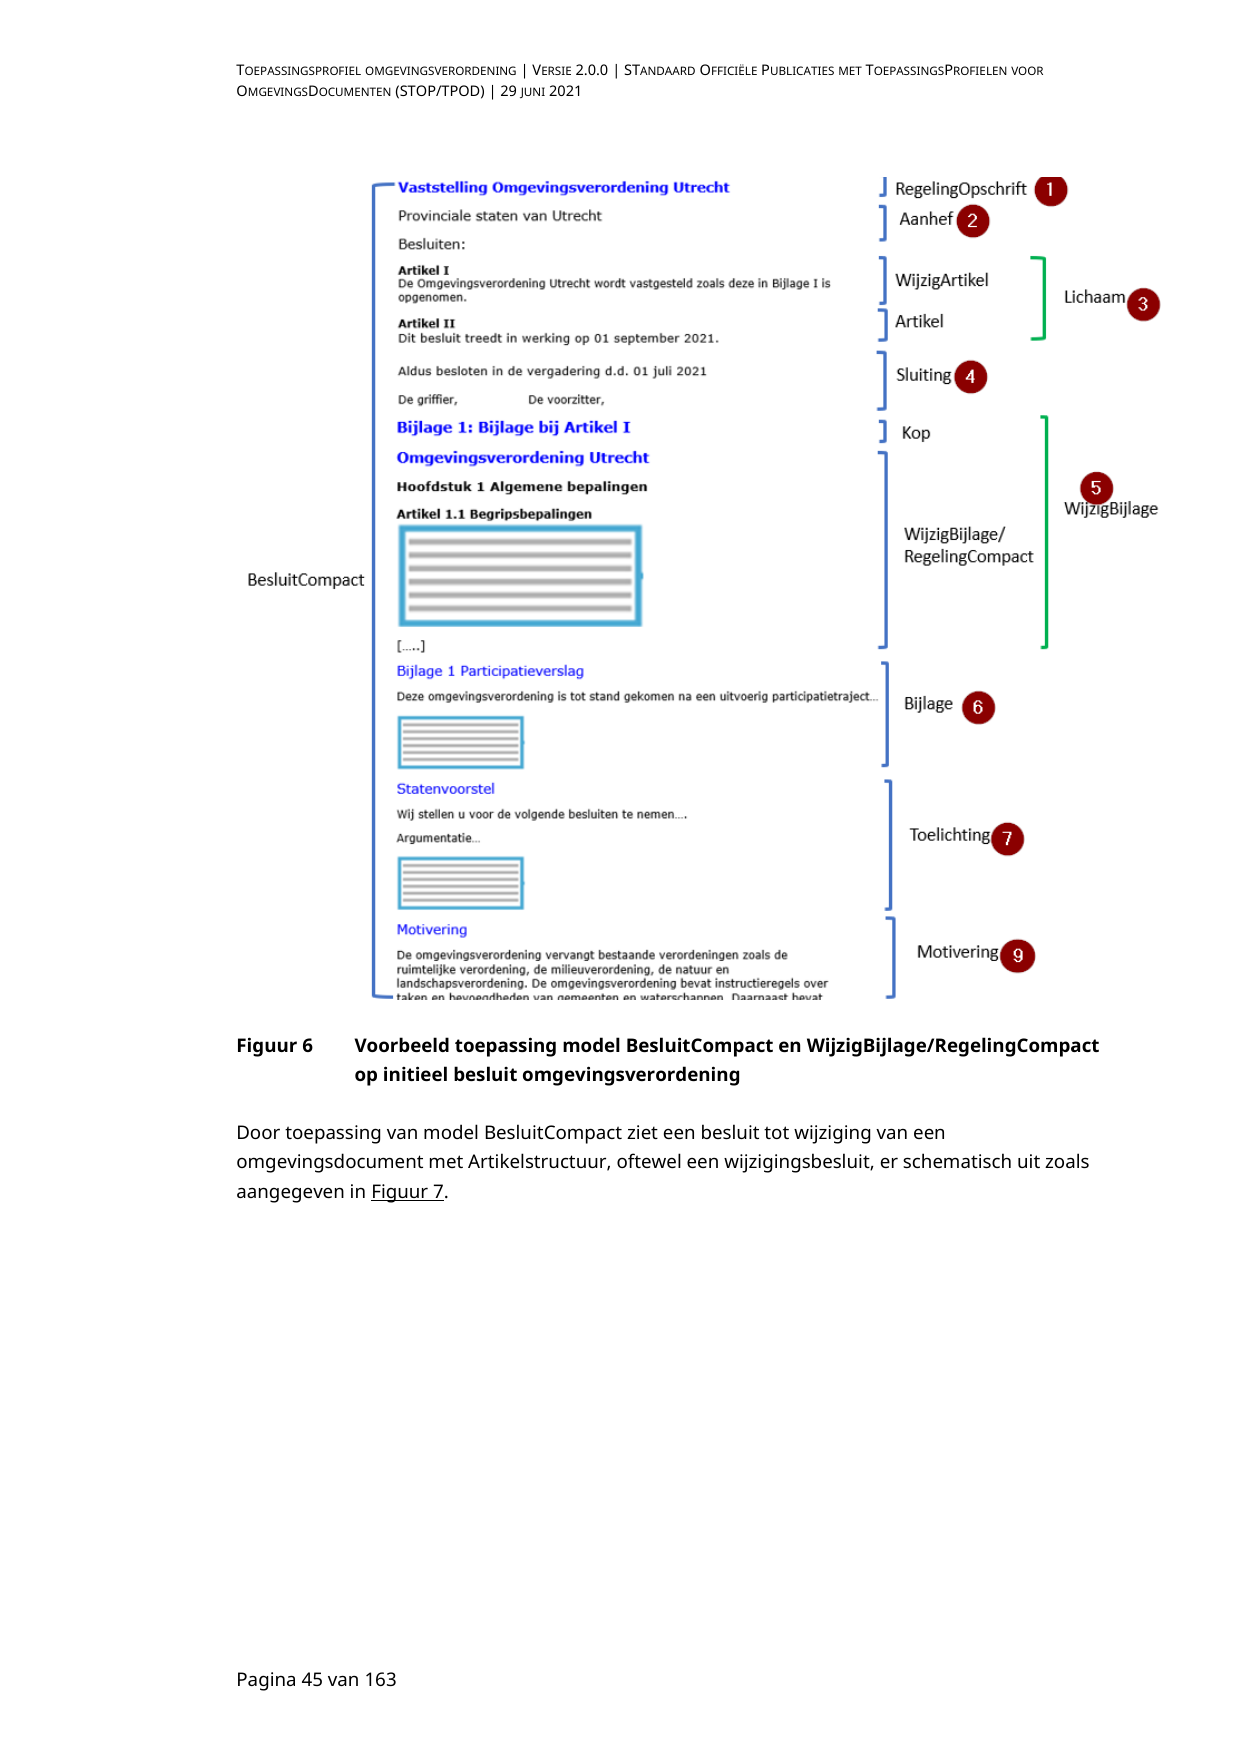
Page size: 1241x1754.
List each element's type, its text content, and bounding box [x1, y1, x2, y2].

text Voorbeeld toepassing model BesluitCompact en WijzigBijlage/RegelingCompact op initieel besluit omgevingsverordening [236, 1029, 1122, 1087]
picture [236, 177, 1182, 1000]
text Door toepassing van model BesluitCompact ziet een besluit tot wijziging van een omgevingsdocument met Artikelstructuur, oftewel een wijzigingsbesluit, er schematisch uit zoals aangegeven in Figuur 7. [236, 1116, 1122, 1204]
